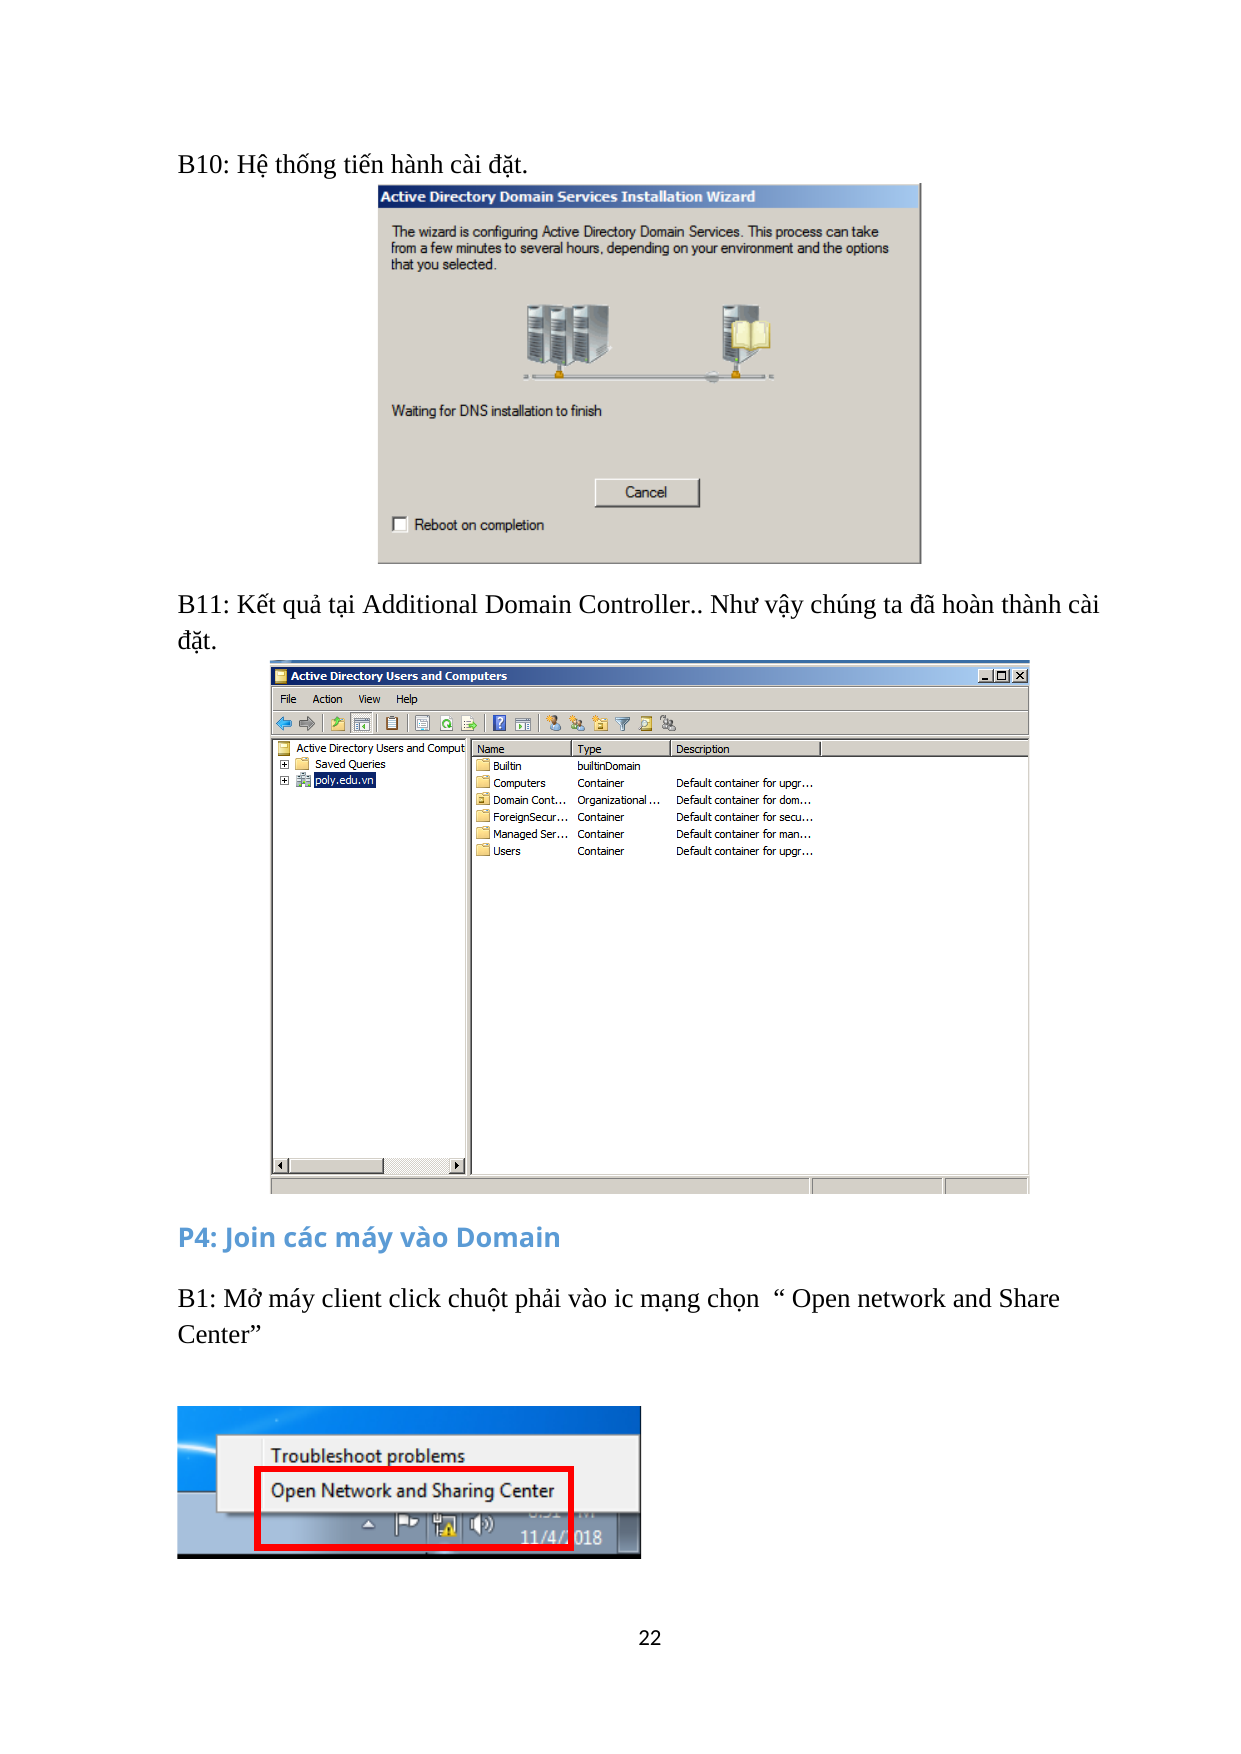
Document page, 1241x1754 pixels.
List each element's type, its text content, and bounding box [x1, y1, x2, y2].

picture [177, 1406, 642, 1559]
subtitle B10: Hệ thống tiến hành cài đặt. [177, 148, 1122, 179]
picture [269, 660, 1030, 1194]
subtitle B11: Kết quả tại Additional Domain Controller.. Như vậy chúng ta đã hoàn thành cài đặt. [177, 588, 1122, 655]
subtitle P4: Join các máy vào Domain [177, 1219, 1122, 1256]
picture [377, 183, 922, 564]
subtitle B1: Mở máy client click chuột phải vào ic mạng chọn “ Open network and Share Center” [177, 1282, 1122, 1349]
